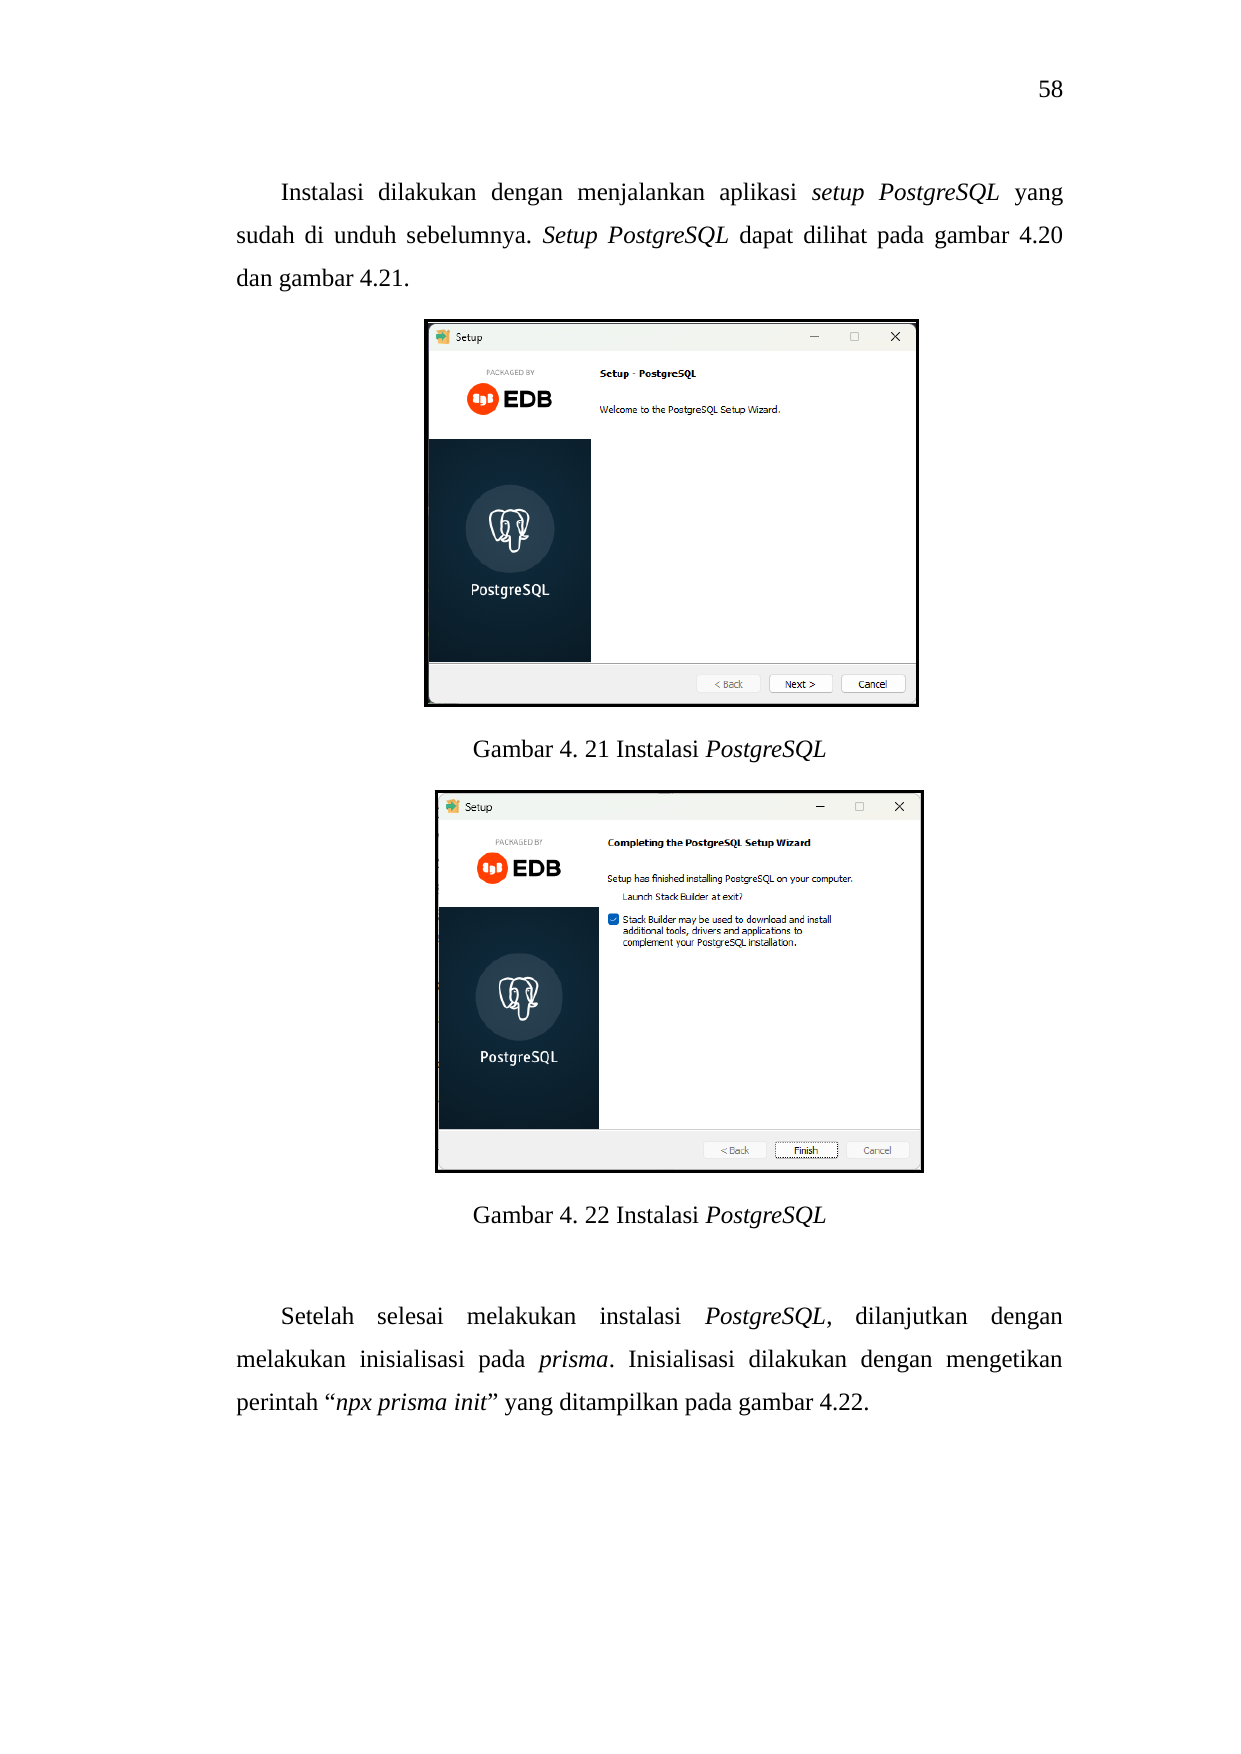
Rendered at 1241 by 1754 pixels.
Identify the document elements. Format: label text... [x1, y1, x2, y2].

text Setelah selesai melakukan instalasi PostgreSQL, dilanjutkan dengan melakukan inisialisasi pada prisma. Inisialisasi dilakukan dengan mengetikan perintah “npx prisma init” yang ditampilkan pada gambar 4.22. [236, 1301, 1063, 1416]
picture [438, 793, 921, 1170]
picture [428, 322, 916, 704]
text Gambar 4. 22 Instalasi PostgreSQL [236, 1200, 1063, 1229]
text Gambar 4. 21 Instalasi PostgreSQL [236, 734, 1063, 763]
text Instalasi dilakukan dengan menjalankan aplikasi setup PostgreSQL yang sudah di unduh sebelumnya. Setup PostgreSQL dapat dilihat pada gambar 4.20 dan gambar 4.21. [236, 177, 1063, 292]
